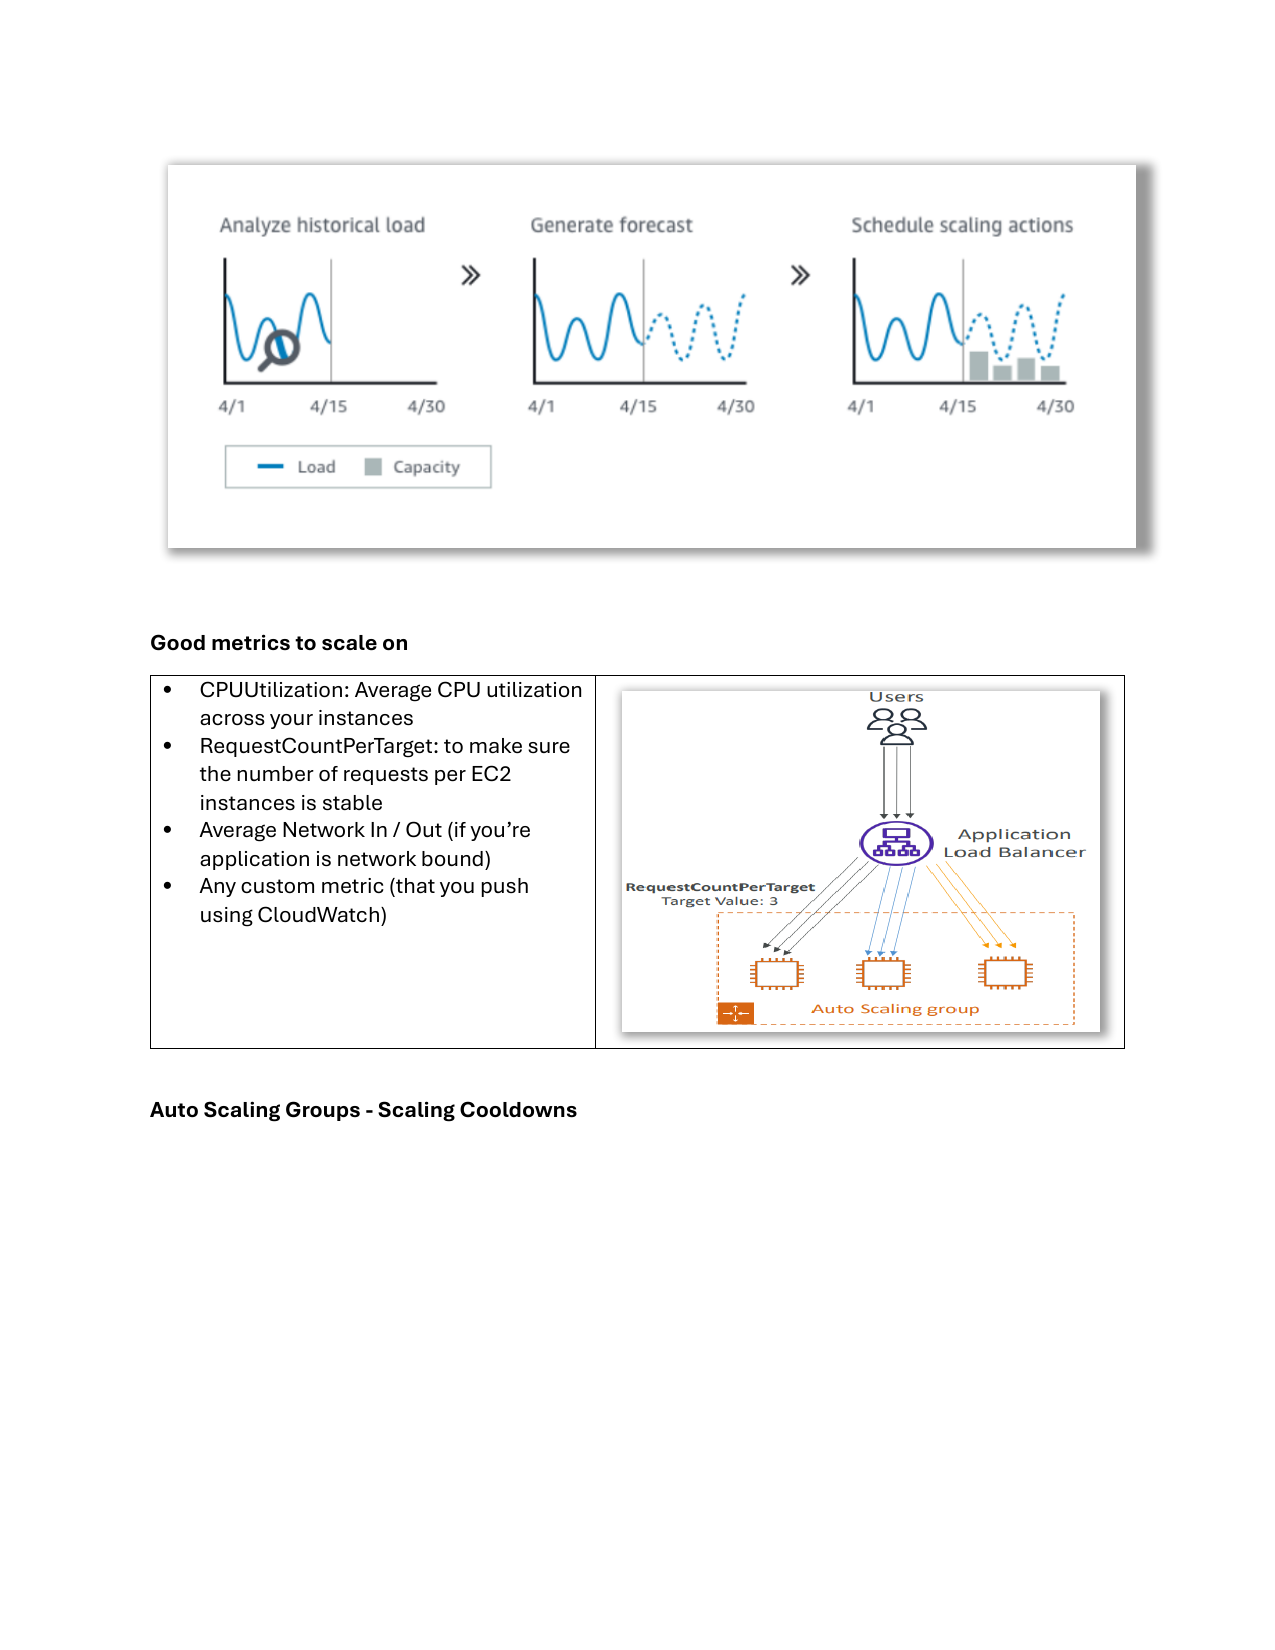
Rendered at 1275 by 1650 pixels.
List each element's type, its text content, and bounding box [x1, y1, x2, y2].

table_header [596, 676, 1124, 1048]
text Good metrics to scale on [150, 628, 1125, 656]
table_header CPUUtilization: Average CPU utilization across your instances RequestCountPerTarget: to make sure the number of requests per EC2 instances is stable Average Network In / Out (if you’re application is network bound) Any custom metric (that you push using CloudWatch) [151, 676, 595, 1048]
picture [168, 165, 1136, 548]
text Auto Scaling Groups - Scaling Cooldowns [150, 1096, 1125, 1124]
picture [622, 691, 1100, 1032]
